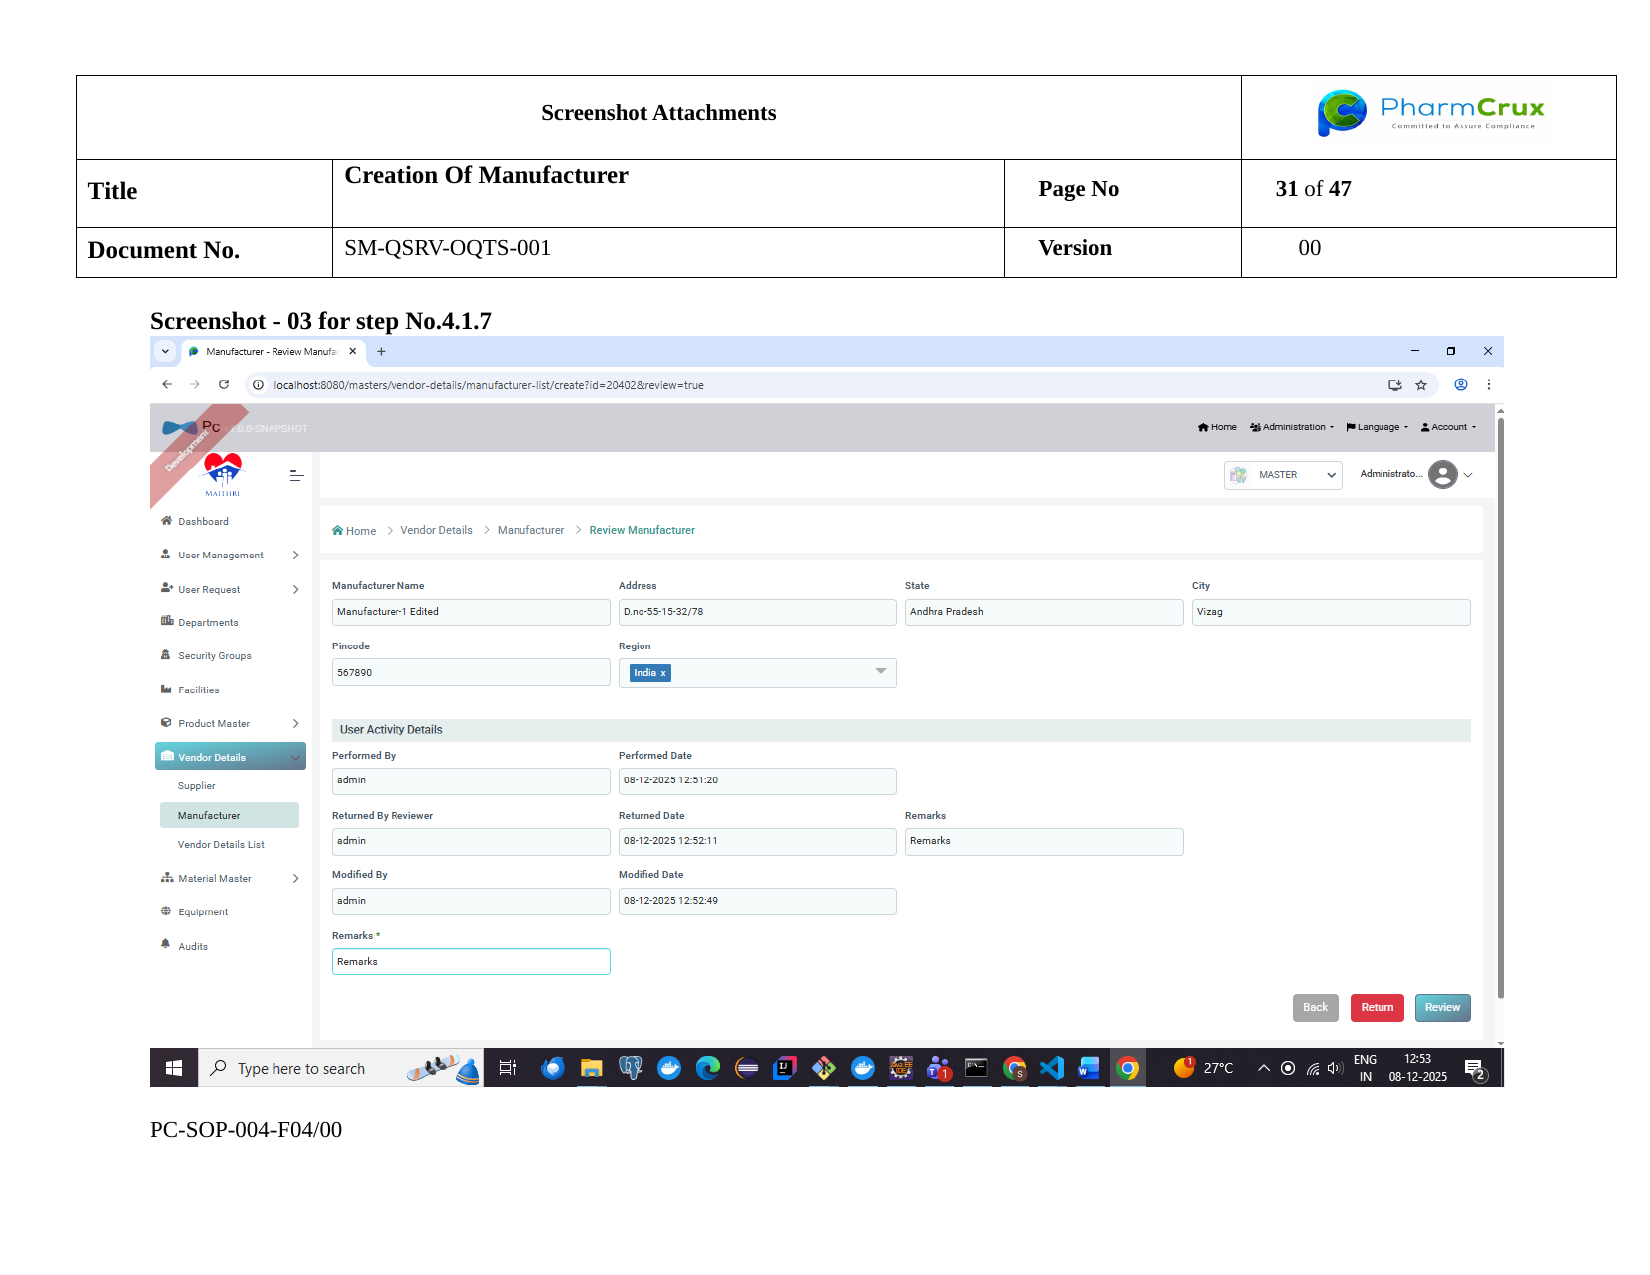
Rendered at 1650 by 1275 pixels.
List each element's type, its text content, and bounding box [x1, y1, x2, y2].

text Screenshot - 03 for step No.4.1.7 [150, 306, 1500, 336]
picture [150, 336, 1505, 1087]
picture [1307, 82, 1551, 143]
